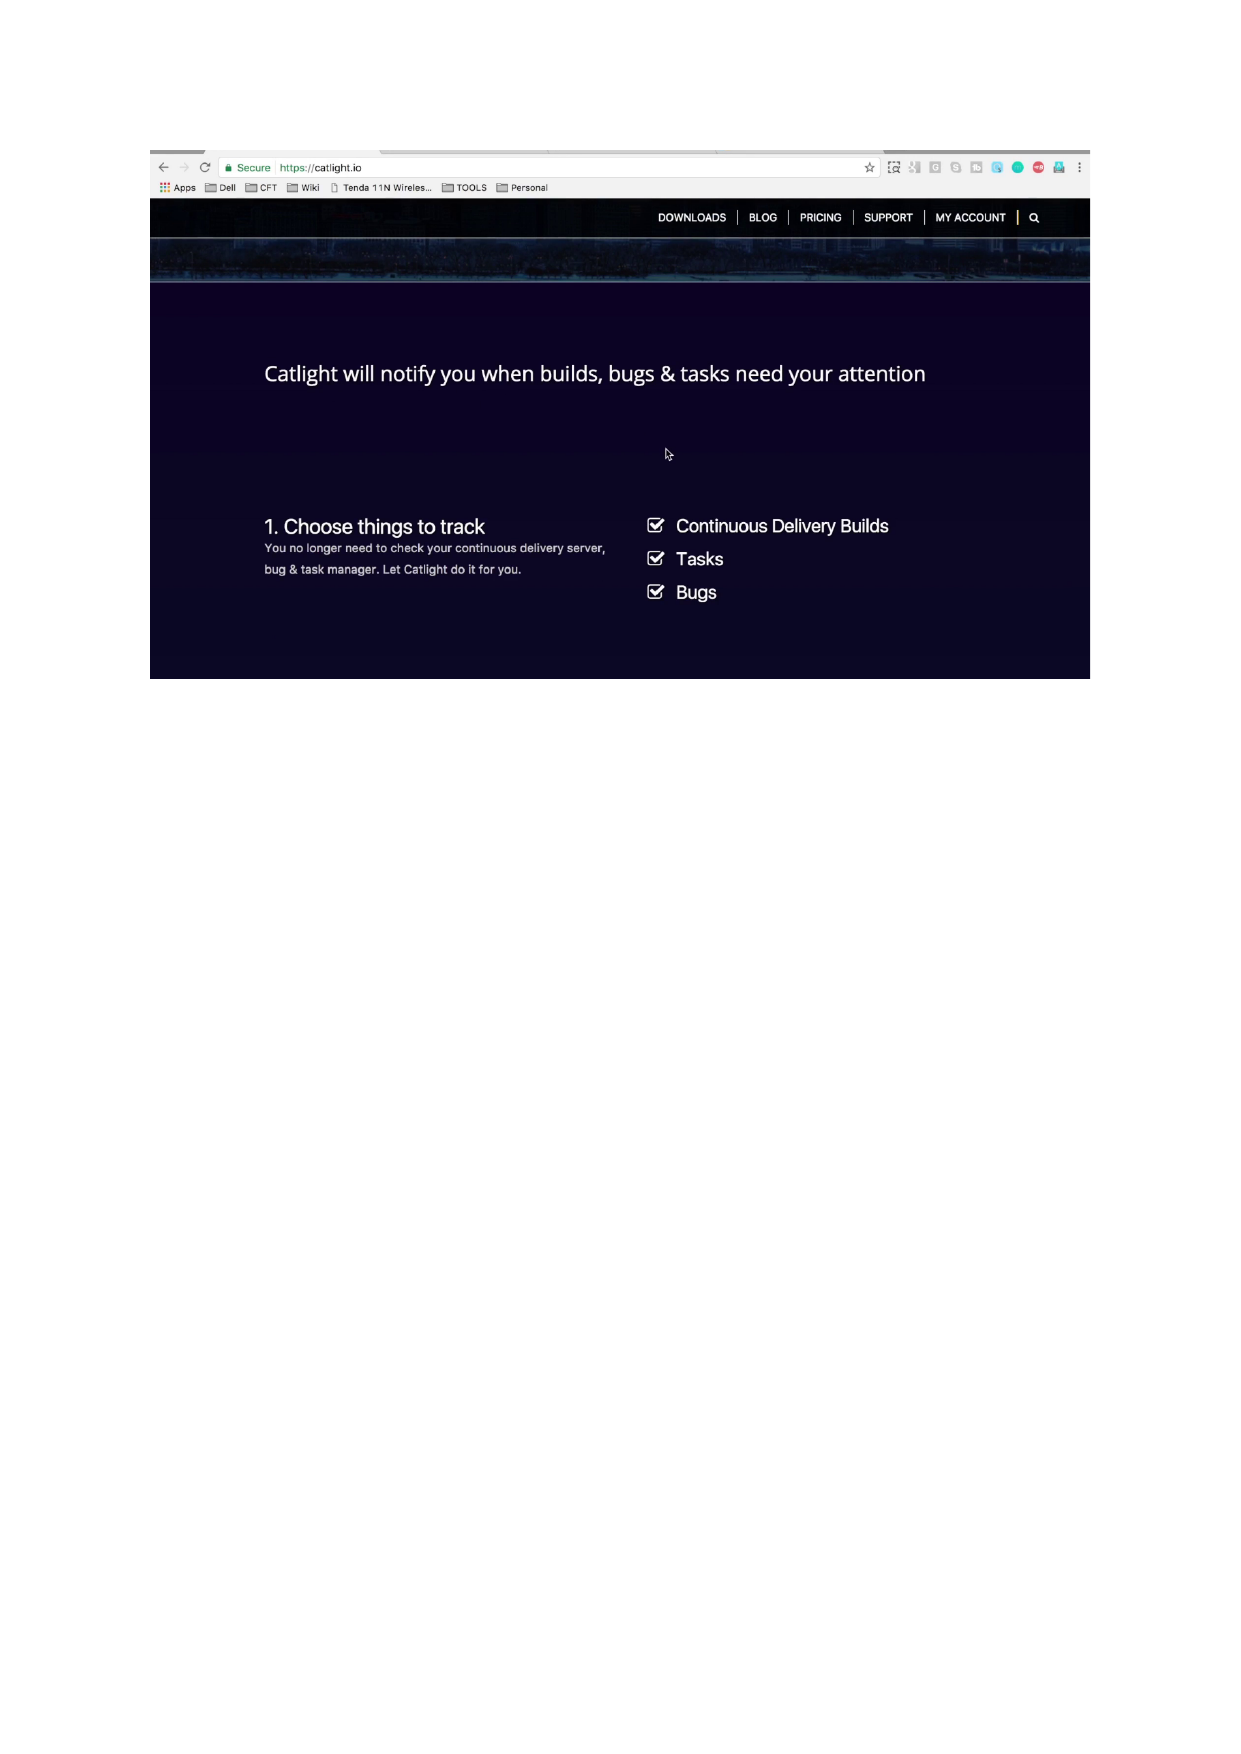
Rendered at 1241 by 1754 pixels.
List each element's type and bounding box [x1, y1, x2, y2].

picture [150, 150, 1091, 679]
